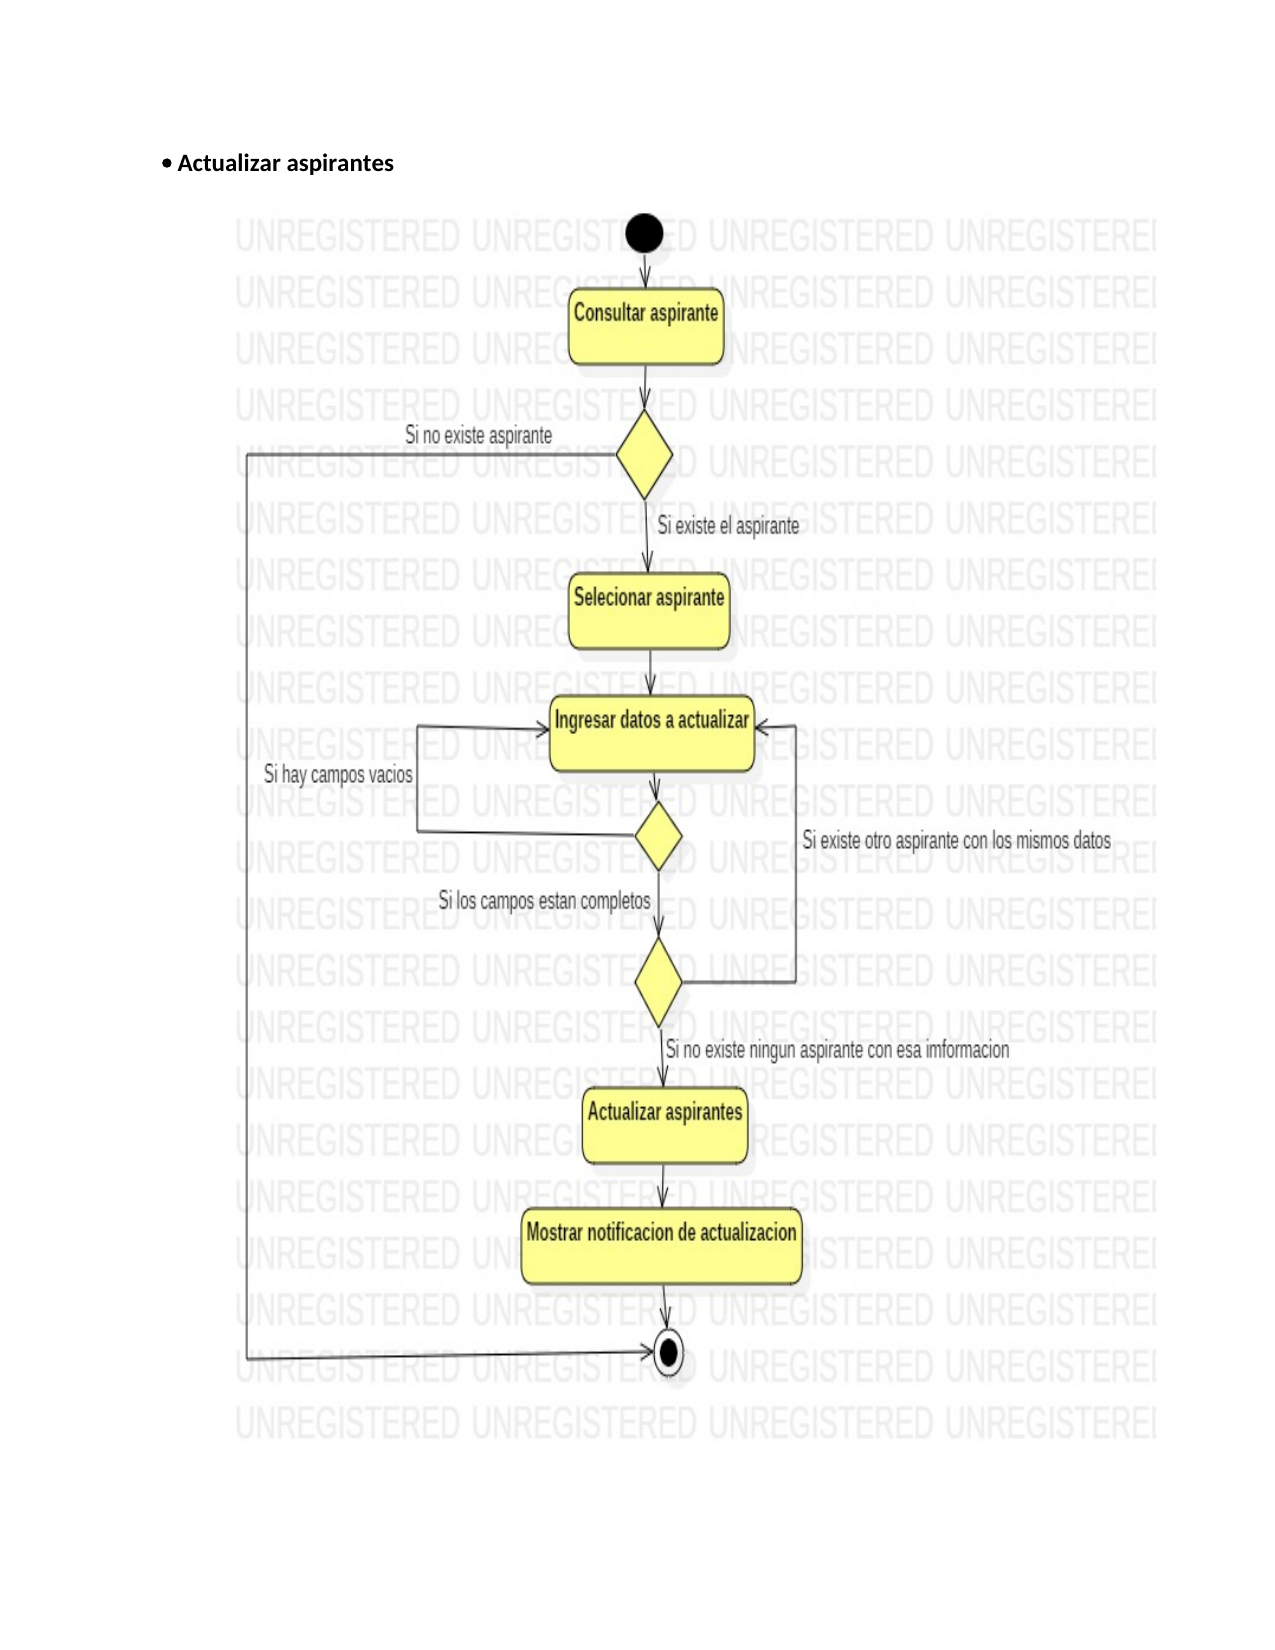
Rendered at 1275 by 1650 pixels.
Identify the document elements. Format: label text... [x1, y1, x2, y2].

picture [236, 195, 1157, 1452]
list Actualizar aspirantes [162, 148, 1098, 178]
